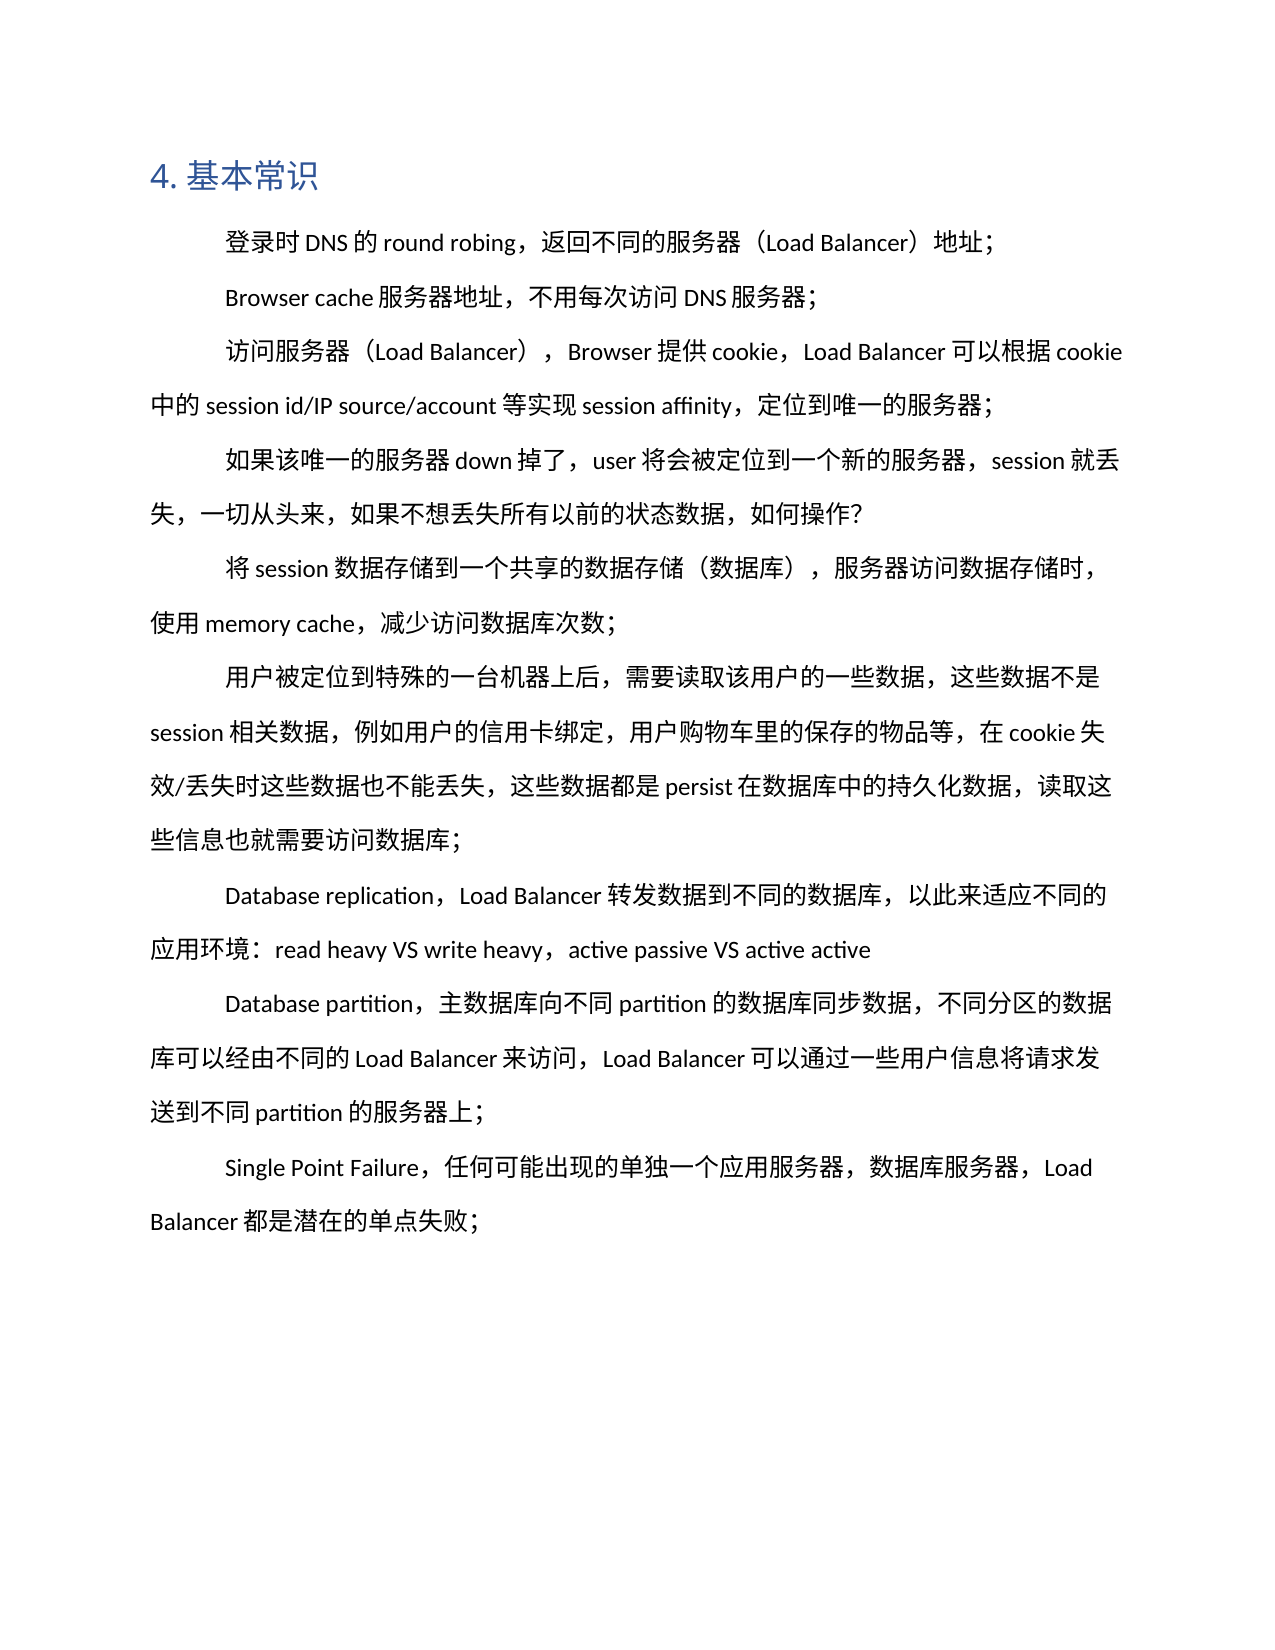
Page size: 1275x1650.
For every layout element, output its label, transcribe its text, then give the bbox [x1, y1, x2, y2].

text Database partition，主数据库向不同partition的数据库同步数据，不同分区的数据库可以经由不同的Load Balancer来访问，Load Balancer可以通过一些用户信息将请求发送到不同partition的服务器上； [150, 984, 1125, 1129]
text 将session数据存储到一个共享的数据存储（数据库），服务器访问数据存储时，使用memory cache，减少访问数据库次数； [150, 549, 1125, 639]
text 登录时DNS的round robing，返回不同的服务器（Load Balancer）地址； [150, 223, 1125, 259]
text 用户被定位到特殊的一台机器上后，需要读取该用户的一些数据，这些数据不是session相关数据，例如用户的信用卡绑定，用户购物车里的保存的物品等，在cookie失效/丢失时这些数据也不能丢失，这些数据都是persist在数据库中的持久化数据，读取这些信息也就需要访问数据库； [150, 658, 1125, 857]
text 如果该唯一的服务器down掉了，user将会被定位到一个新的服务器，session就丢失，一切从头来，如果不想丢失所有以前的状态数据，如何操作？ [150, 440, 1125, 531]
subtitle 4. 基本常识 [150, 150, 1125, 198]
text Single Point Failure，任何可能出现的单独一个应用服务器，数据库服务器，Load Balancer都是潜在的单点失败； [150, 1147, 1125, 1238]
text 访问服务器（Load Balancer），Browser提供cookie，Load Balancer可以根据cookie中的 session id/IP source/account等实现session affinity，定位到唯一的服务器； [150, 331, 1125, 422]
text Browser cache服务器地址，不用每次访问DNS服务器； [150, 277, 1125, 313]
text Database replication，Load Balancer转发数据到不同的数据库，以此来适应不同的应用环境：read heavy VS write heavy，active passive VS active active [150, 875, 1125, 966]
